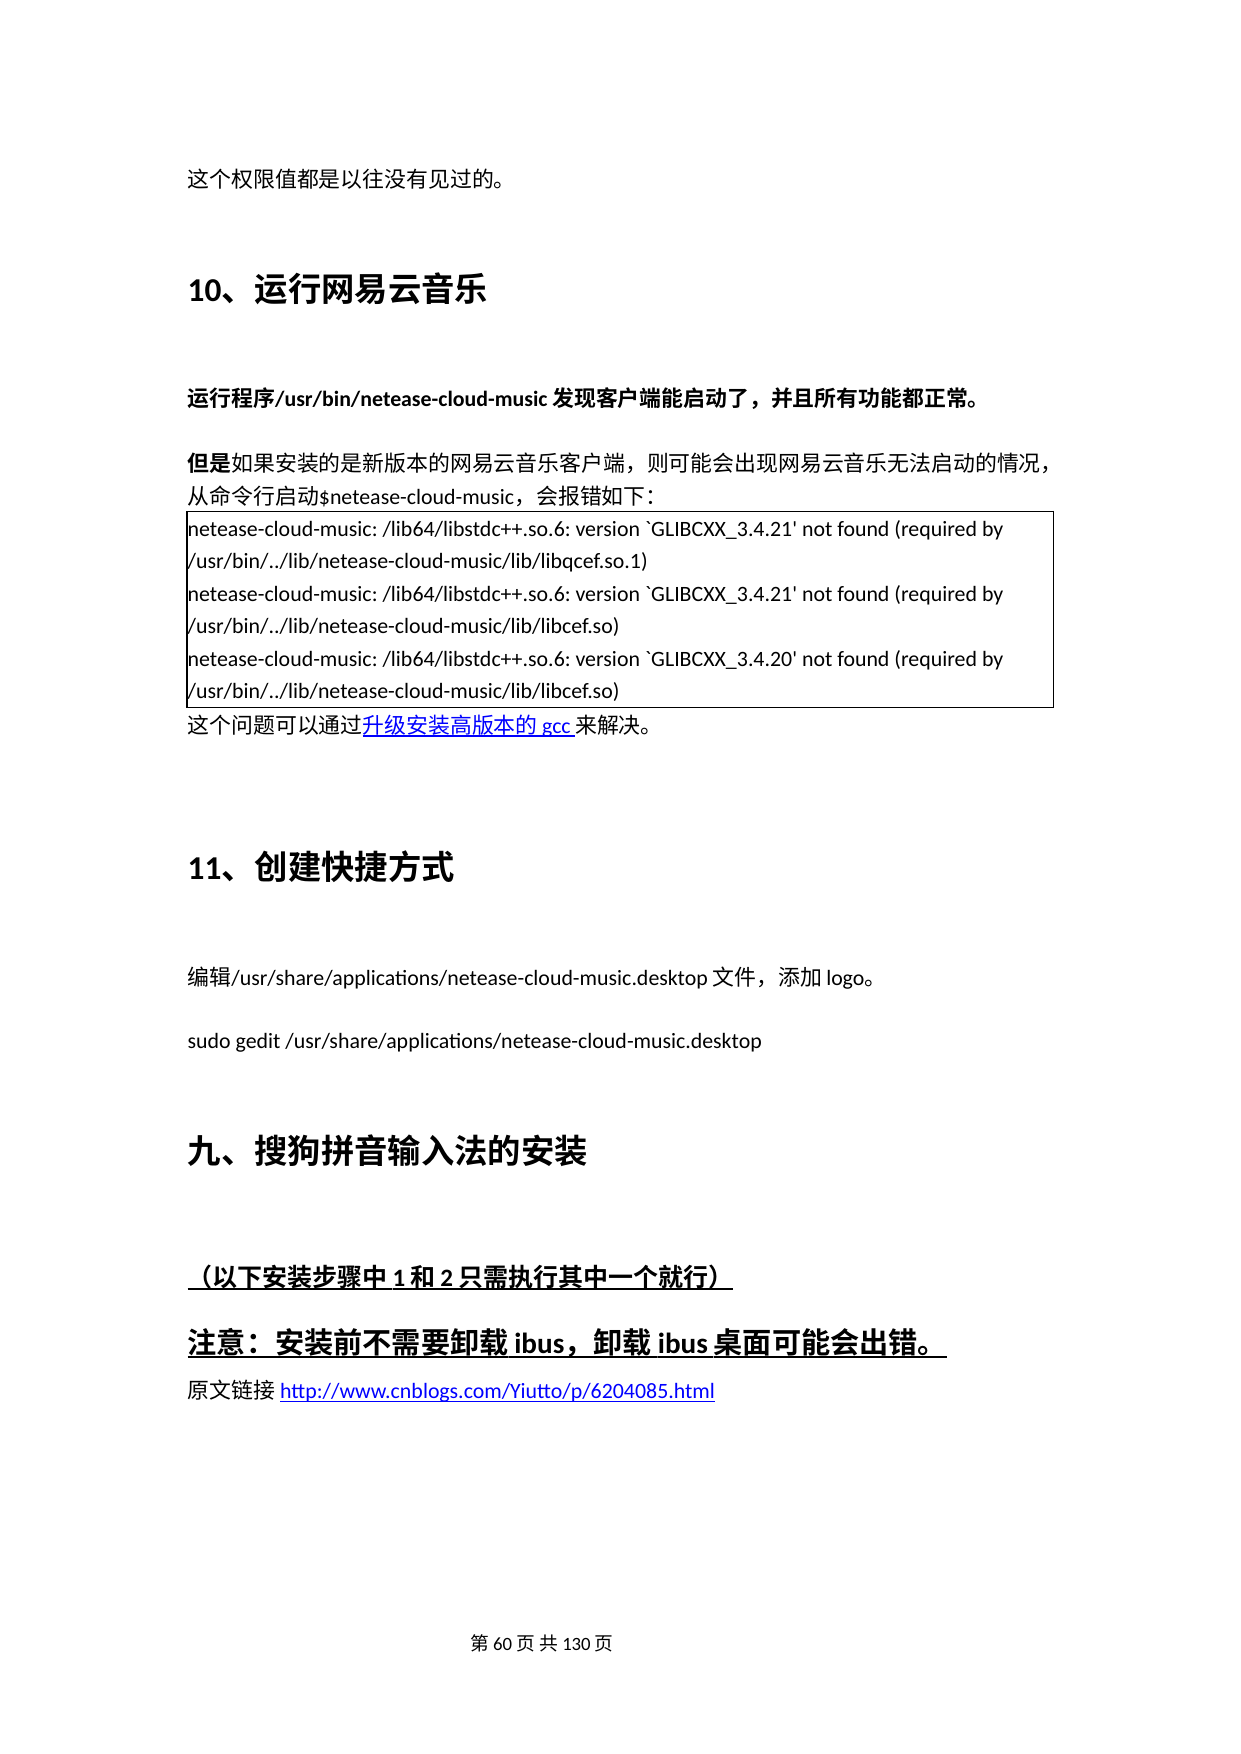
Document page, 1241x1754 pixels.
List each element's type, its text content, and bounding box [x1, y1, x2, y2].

text sudo gedit /usr/share/applications/netease-cloud-music.desktop [187, 1024, 1053, 1057]
text 运行程序/usr/bin/netease-cloud-music发现客户端能启动了，并且所有功能都正常。 [187, 381, 1053, 413]
text 原文链接 http://www.cnblogs.com/Yiutto/p/6204085.html [187, 1373, 1053, 1406]
subtitle 11、创建快捷方式 [187, 832, 1053, 897]
text netease-cloud-music: /lib64/libstdc++.so.6: version `GLIBCXX_3.4.21' not found (required by /usr/bin/../lib/netease-cloud-music/lib/libqcef.so.1) [188, 512, 1053, 577]
text 但是如果安装的是新版本的网易云音乐客户端，则可能会出现网易云音乐无法启动的情况，从命令行启动$netease-cloud-music，会报错如下： [187, 446, 1053, 511]
subtitle 九、搜狗拼音输入法的安装 [187, 1116, 1053, 1181]
subtitle 10、运行网易云音乐 [187, 254, 1053, 319]
text 注意：安装前不需要卸载ibus，卸载ibus桌面可能会出错。 [187, 1308, 1053, 1373]
text netease-cloud-music: /lib64/libstdc++.so.6: version `GLIBCXX_3.4.21' not found (required by /usr/bin/../lib/netease-cloud-music/lib/libcef.so) [188, 577, 1053, 641]
text 这个问题可以通过升级安装高版本的gcc来解决。 [187, 708, 1053, 740]
text 这个权限值都是以往没有见过的。 [187, 162, 1053, 194]
text netease-cloud-music: /lib64/libstdc++.so.6: version `GLIBCXX_3.4.20' not found (required by /usr/bin/../lib/netease-cloud-music/lib/libcef.so) [188, 641, 1053, 707]
text 编辑/usr/share/applications/netease-cloud-music.desktop文件，添加logo。 [187, 959, 1053, 992]
text （以下安装步骤中1和2只需执行其中一个就行） [187, 1243, 1053, 1308]
